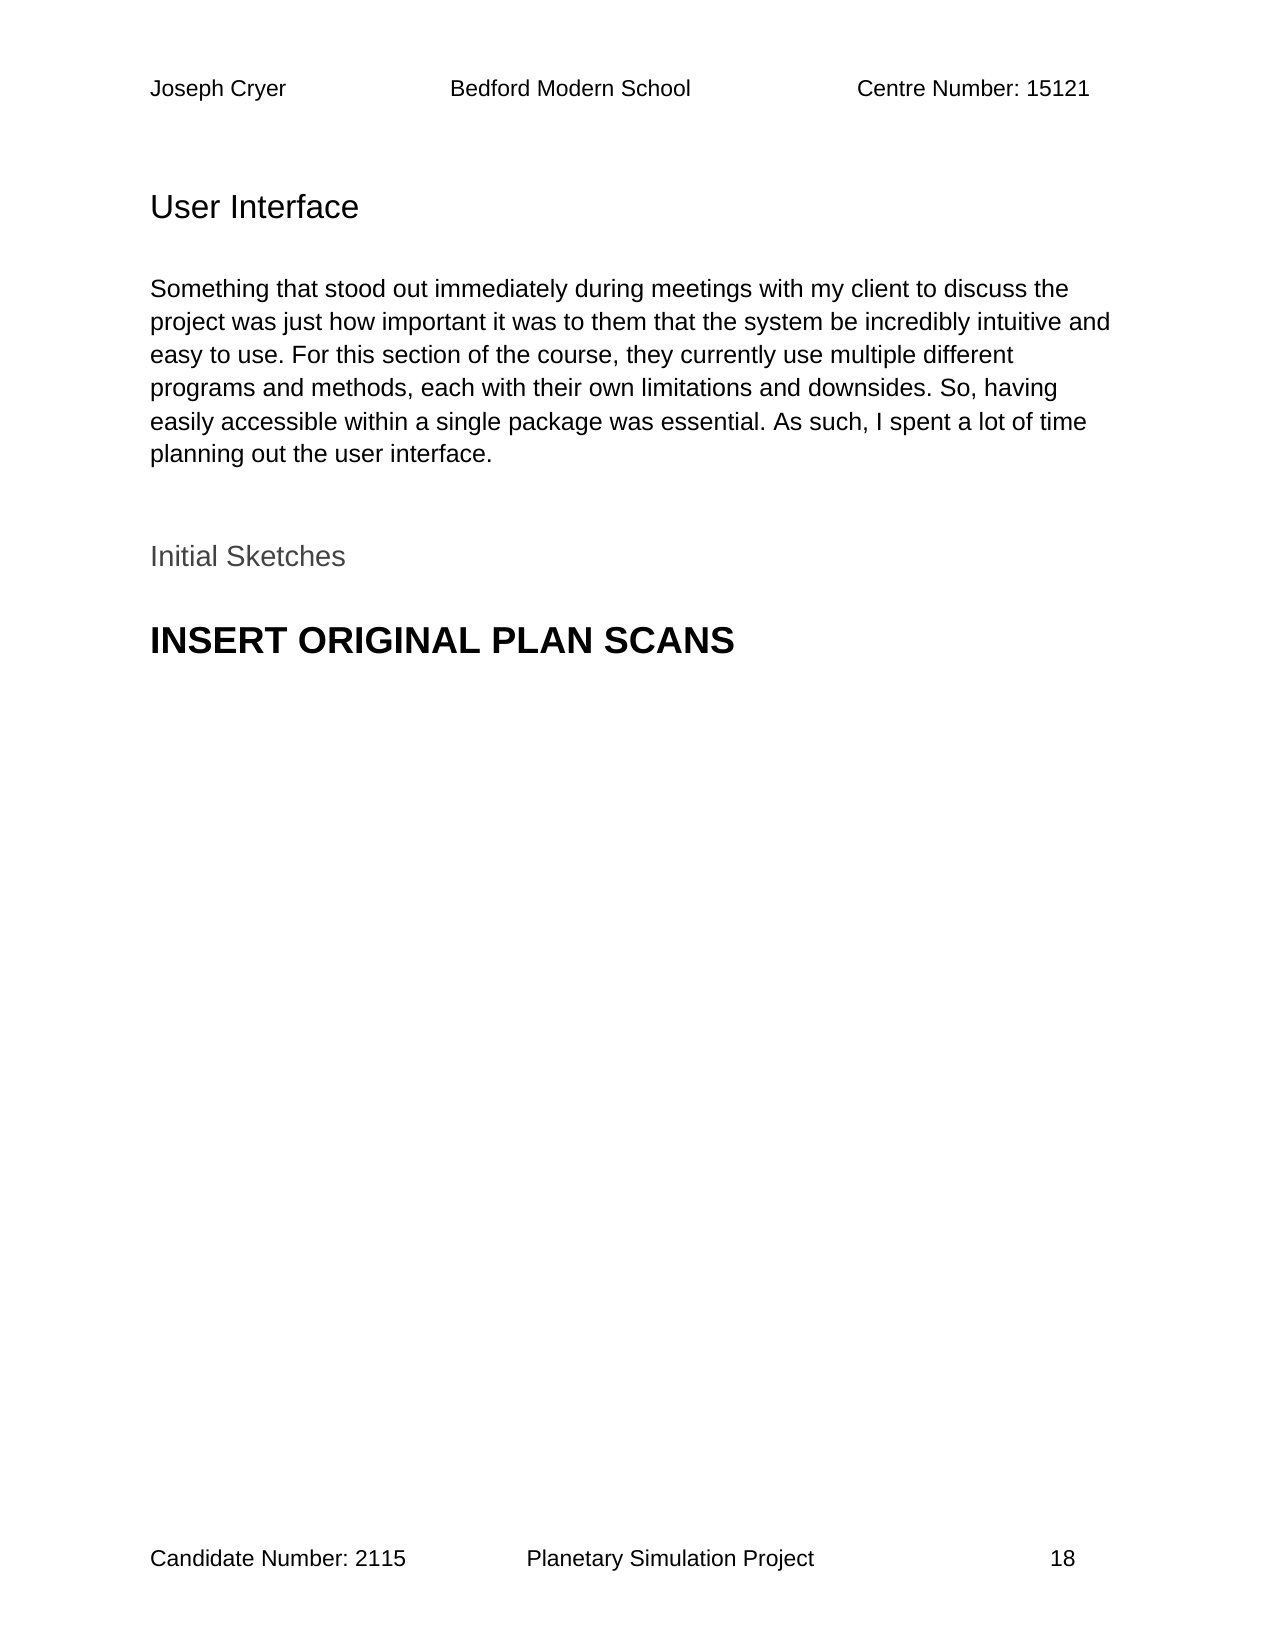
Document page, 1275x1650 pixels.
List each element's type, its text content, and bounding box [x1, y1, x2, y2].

text INSERT ORIGINAL PLAN SCANS [150, 619, 1125, 662]
subtitle Initial Sketches [150, 539, 1125, 572]
subtitle User Interface [150, 187, 1125, 226]
text Something that stood out immediately during meetings with my client to discuss the project was just how important it was to them that the system be incredibly intuitive and easy to use. For this section of the course, they currently use multiple different programs and methods, each with their own limitations and downsides. So, having easily accessible within a single package was essential. As such, I spent a lot of time planning out the user interface. [150, 274, 1125, 468]
